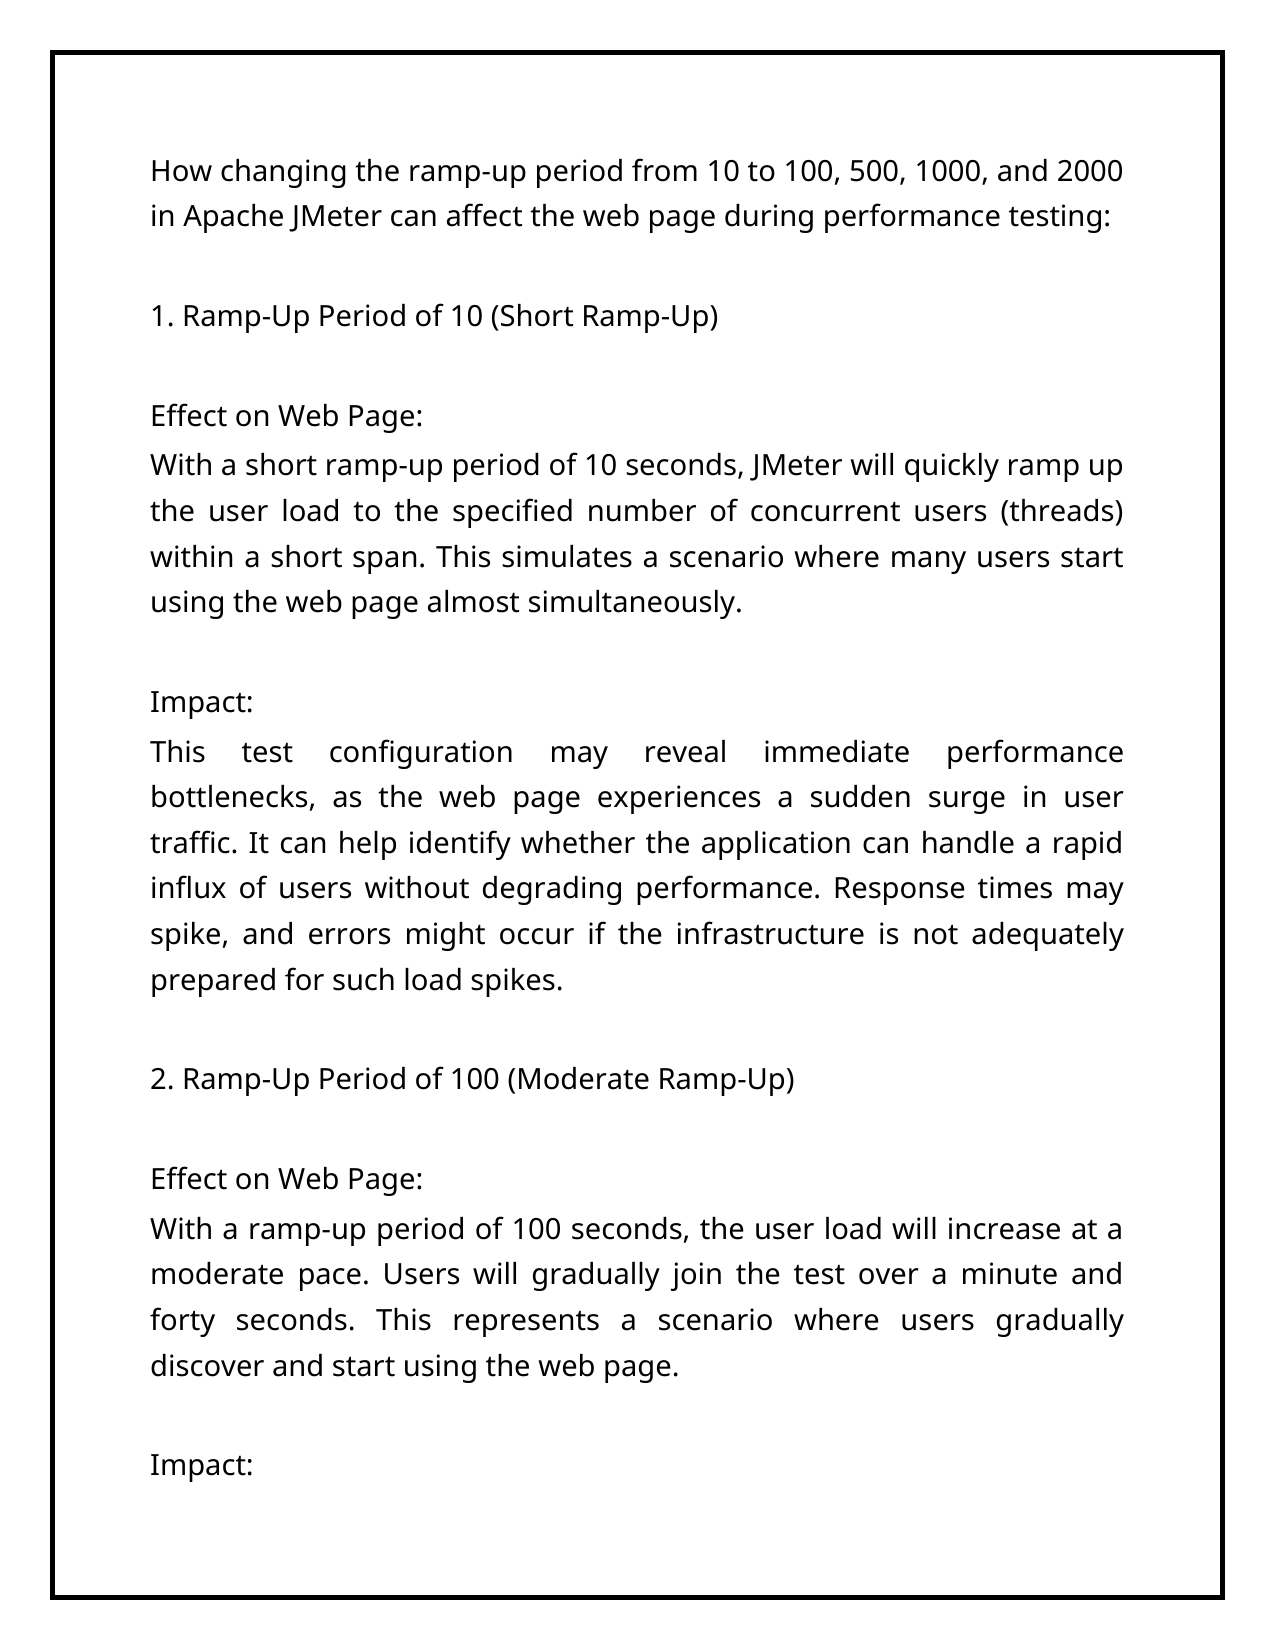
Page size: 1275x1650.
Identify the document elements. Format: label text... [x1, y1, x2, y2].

subtitle Impact: [150, 681, 1125, 721]
subtitle 1. Ramp-Up Period of 10 (Short Ramp-Up) [150, 295, 1125, 335]
subtitle 2. Ramp-Up Period of 100 (Moderate Ramp-Up) [150, 1058, 1125, 1098]
subtitle This test configuration may reveal immediate performance bottlenecks, as the web page experiences a sudden surge in user traffic. It can help identify whether the application can handle a rapid influx of users without degrading performance. Response times may spike, and errors might occur if the infrastructure is not adequately prepared for such load spikes. [150, 731, 1125, 999]
subtitle How changing the ramp-up period from 10 to 100, 500, 1000, and 2000 in Apache JMeter can affect the web page during performance testing: [150, 150, 1125, 235]
subtitle Effect on Web Page: [150, 1158, 1125, 1198]
subtitle With a short ramp-up period of 10 seconds, JMeter will quickly ramp up the user load to the specified number of concurrent users (threads) within a short span. This simulates a scenario where many users start using the web page almost simultaneously. [150, 444, 1125, 621]
subtitle Effect on Web Page: [150, 395, 1125, 434]
subtitle With a ramp-up period of 100 seconds, the user load will increase at a moderate pace. Users will gradually join the test over a minute and forty seconds. This represents a scenario where users gradually discover and start using the web page. [150, 1208, 1125, 1384]
subtitle Impact: [150, 1444, 1125, 1484]
